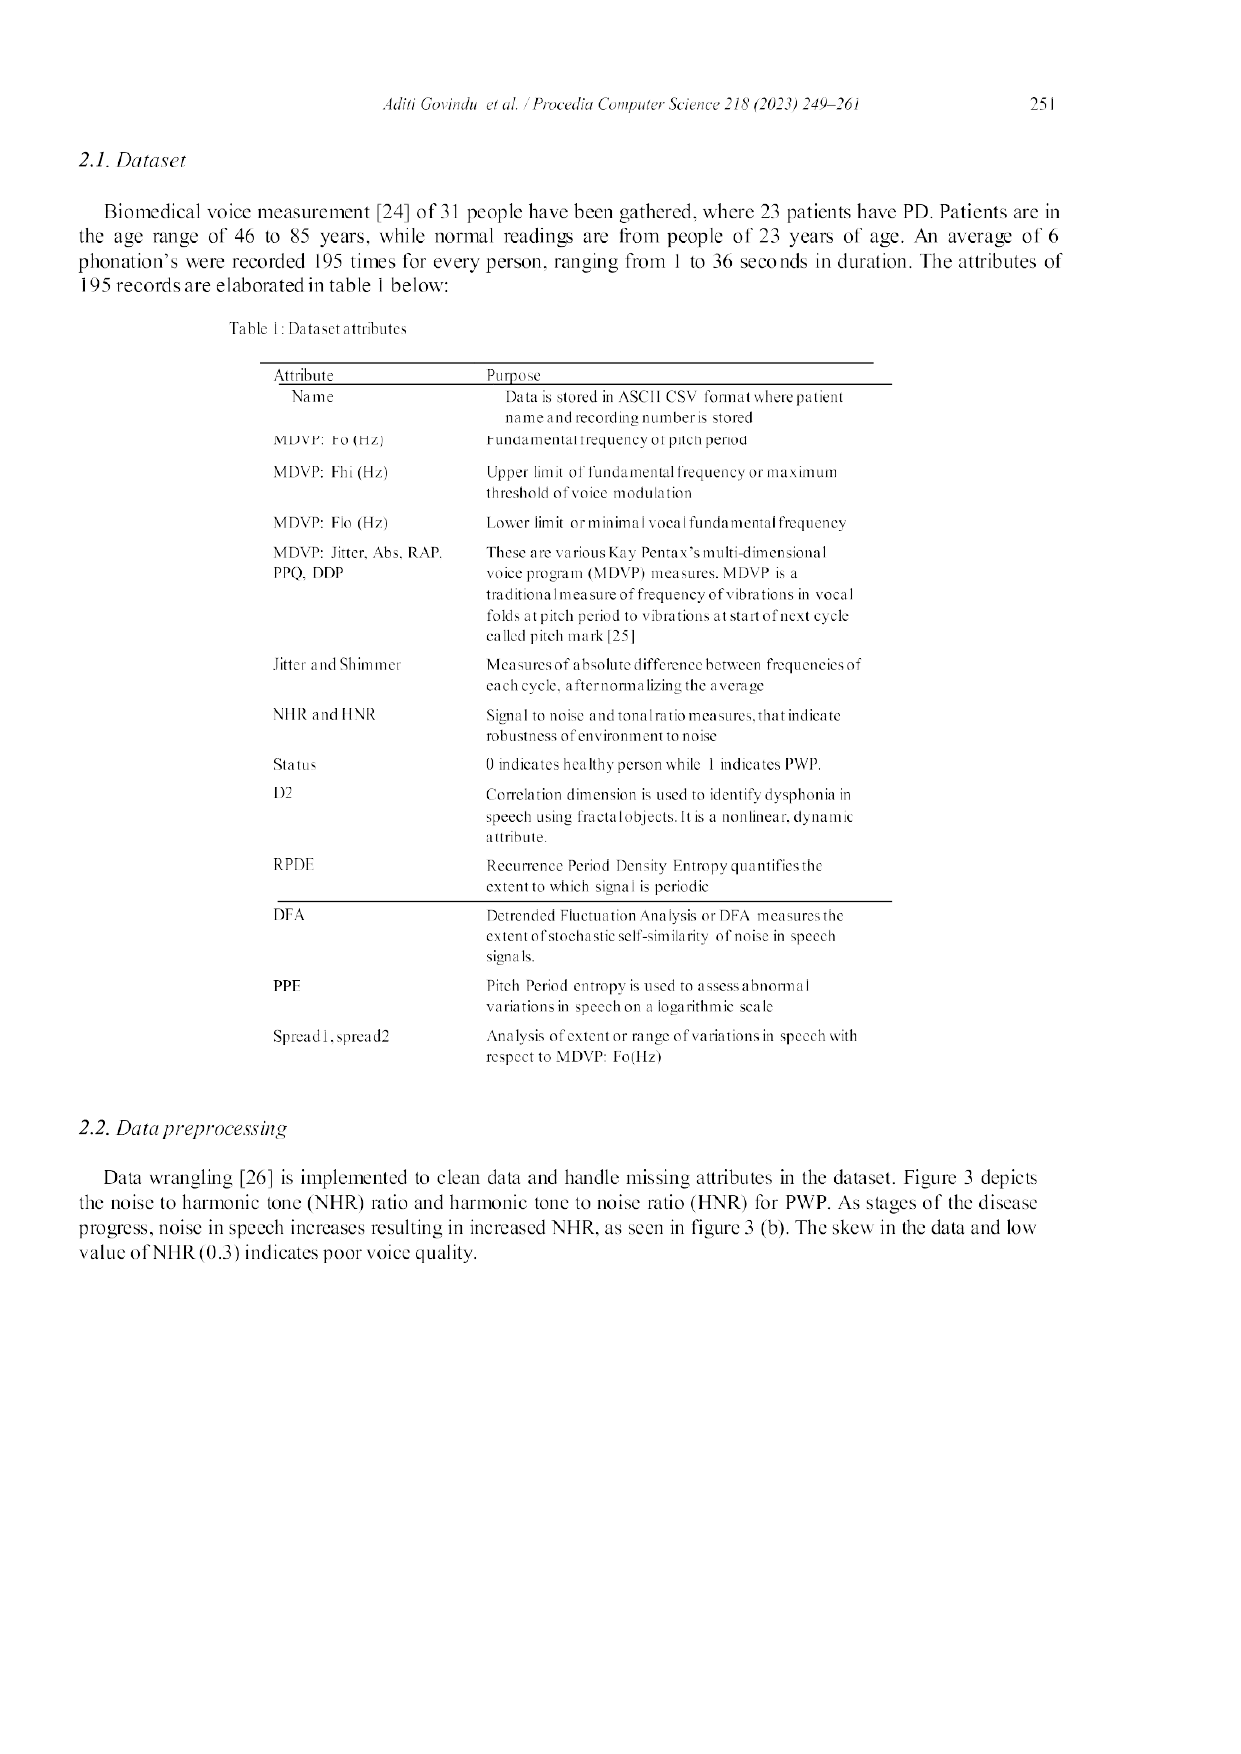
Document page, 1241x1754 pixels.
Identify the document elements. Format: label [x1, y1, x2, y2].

picture [106, 1120, 287, 1139]
picture [229, 322, 406, 334]
picture [486, 1029, 857, 1065]
picture [273, 516, 387, 531]
picture [291, 390, 333, 402]
picture [273, 368, 333, 381]
picture [106, 152, 186, 167]
picture [273, 908, 305, 920]
picture [273, 546, 442, 581]
picture [272, 708, 375, 720]
picture [273, 466, 387, 481]
picture [486, 516, 846, 531]
picture [273, 980, 300, 991]
picture [274, 758, 316, 770]
picture [486, 909, 843, 965]
picture [273, 858, 314, 870]
picture [273, 787, 292, 798]
picture [505, 390, 843, 426]
picture [486, 979, 809, 1015]
picture [382, 97, 859, 113]
picture [78, 203, 1063, 292]
picture [486, 859, 822, 895]
picture [486, 466, 837, 498]
picture [273, 657, 401, 670]
picture [1030, 97, 1053, 110]
picture [486, 436, 747, 448]
picture [486, 658, 862, 694]
picture [273, 436, 383, 448]
picture [274, 1029, 389, 1045]
picture [486, 369, 540, 383]
picture [486, 788, 853, 842]
picture [78, 1169, 1037, 1263]
picture [486, 758, 820, 773]
picture [486, 709, 840, 741]
picture [486, 546, 853, 644]
